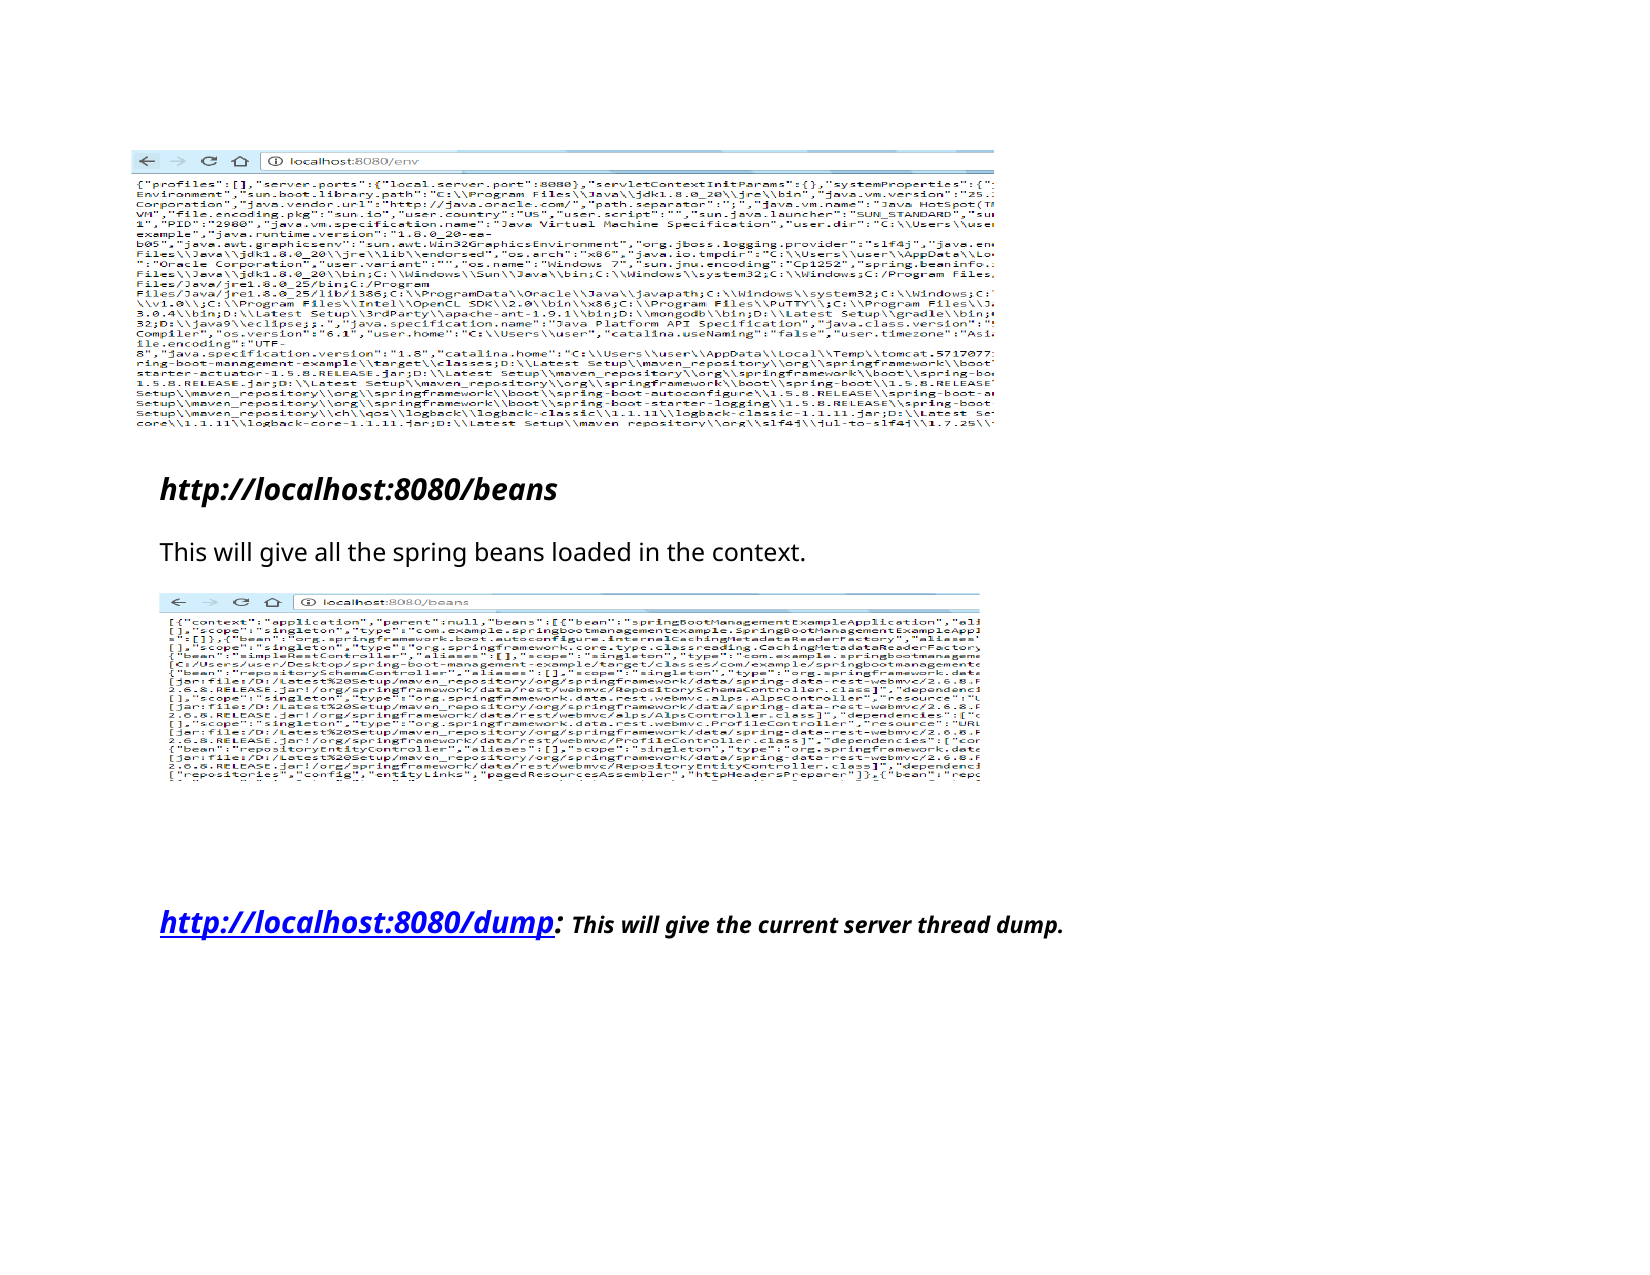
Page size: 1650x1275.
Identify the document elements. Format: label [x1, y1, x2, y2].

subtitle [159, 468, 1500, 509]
picture [159, 593, 980, 781]
picture [131, 150, 994, 427]
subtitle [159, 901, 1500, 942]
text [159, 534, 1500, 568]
